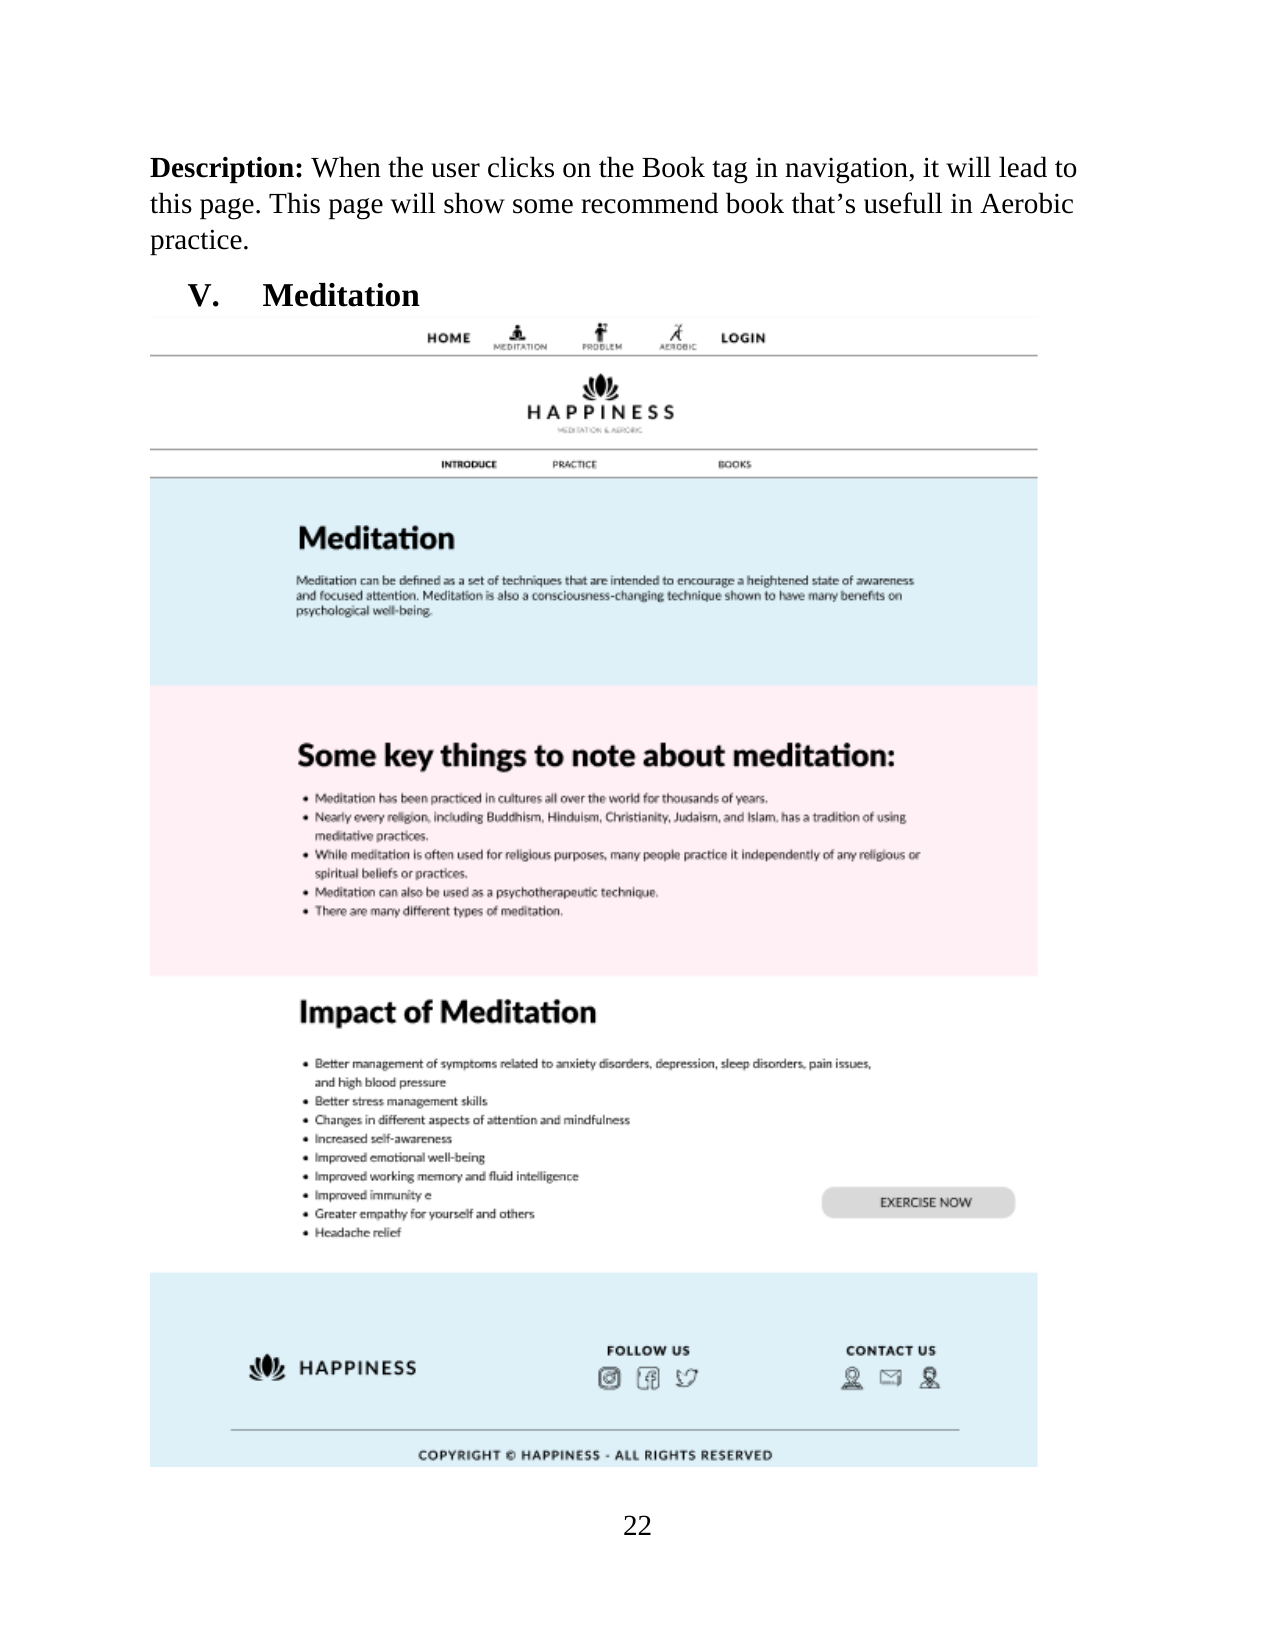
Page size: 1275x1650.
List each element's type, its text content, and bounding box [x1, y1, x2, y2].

picture [150, 316, 1038, 1467]
subtitle Meditation [187, 275, 1125, 313]
text Description: When the user clicks on the Book tag in navigation, it will lead to this page. This page will show some recommend book that’s usefull in Aerobic practice. [150, 150, 1125, 256]
